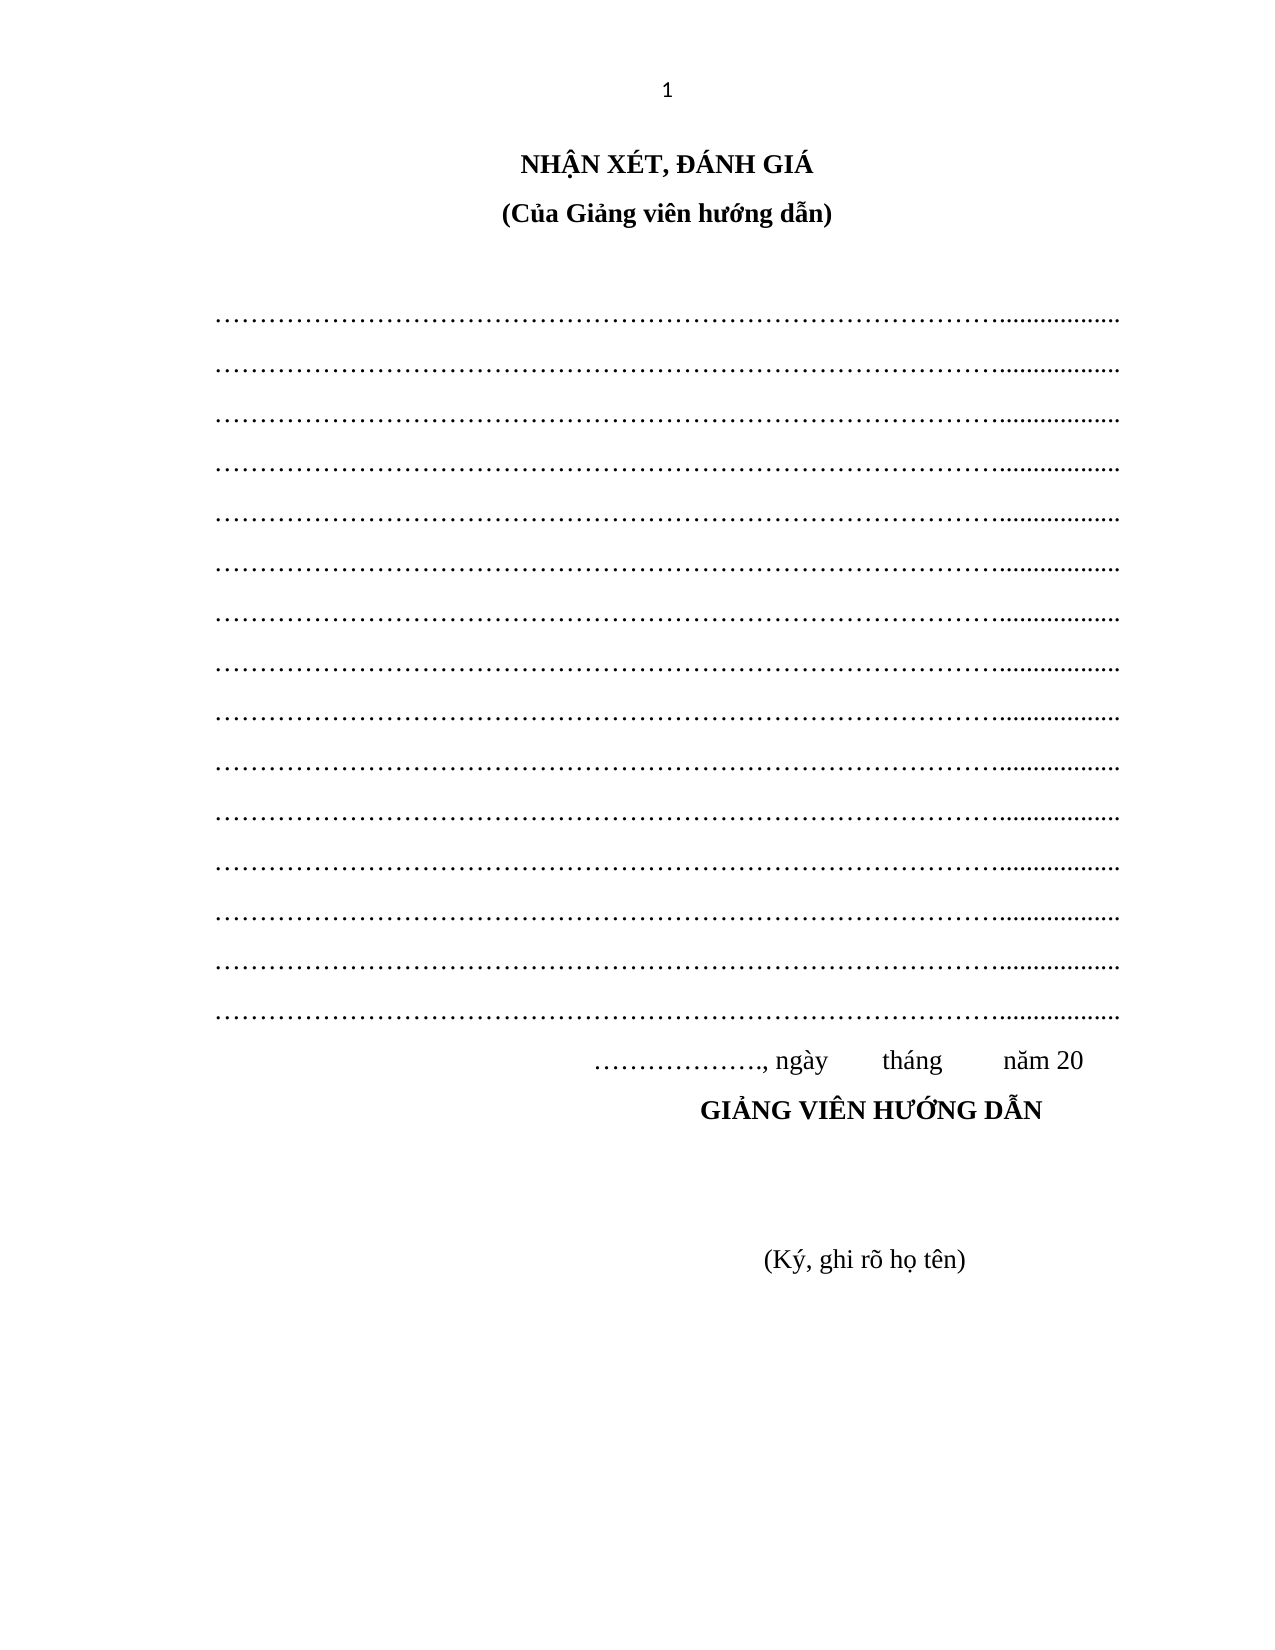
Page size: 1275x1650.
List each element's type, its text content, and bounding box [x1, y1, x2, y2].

text …………………………………………………………………………….................. [177, 347, 1157, 378]
text …………………………………………………………………………….................. [177, 596, 1157, 627]
text …………………………………………………………………………….................. [177, 795, 1157, 826]
text …………………………………………………………………………….................. [177, 397, 1157, 428]
text …………………………………………………………………………….................. [177, 994, 1157, 1025]
text GIẢNG VIÊN HƯỚNG DẪN [552, 1094, 1157, 1125]
text ………………., ngày tháng năm 20 [552, 1044, 1157, 1075]
text (Ký, ghi rõ họ tên) [177, 1243, 1157, 1274]
text …………………………………………………………………………….................. [177, 297, 1157, 328]
text …………………………………………………………………………….................. [177, 695, 1157, 727]
text NHẬN XÉT, ĐÁNH GIÁ [177, 148, 1157, 179]
text …………………………………………………………………………….................. [177, 446, 1157, 478]
text …………………………………………………………………………….................. [177, 894, 1157, 926]
text …………………………………………………………………………….................. [177, 944, 1157, 976]
text …………………………………………………………………………….................. [177, 546, 1157, 577]
text …………………………………………………………………………….................. [177, 845, 1157, 876]
text …………………………………………………………………………….................. [177, 496, 1157, 527]
text …………………………………………………………………………….................. [177, 745, 1157, 776]
text …………………………………………………………………………….................. [177, 646, 1157, 677]
text (Của Giảng viên hướng dẫn) [177, 197, 1157, 229]
